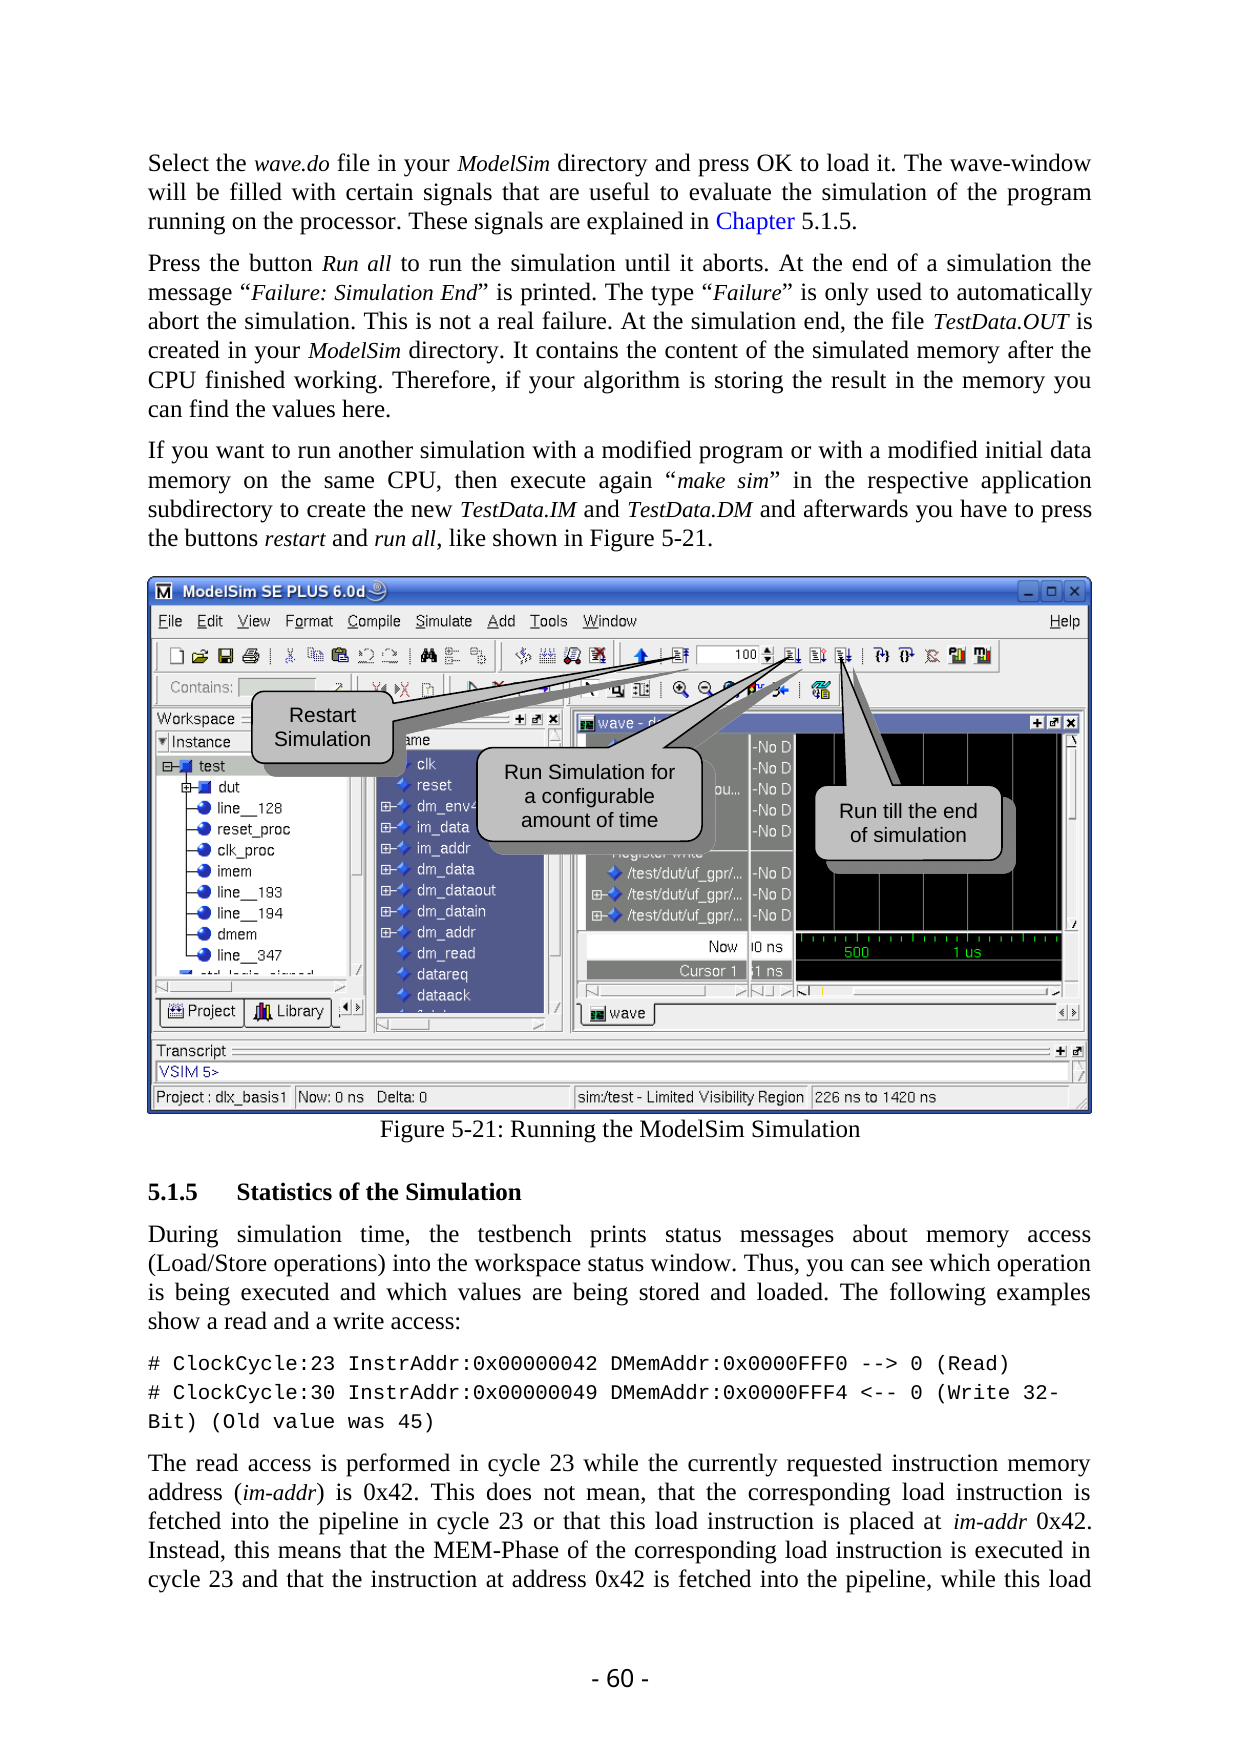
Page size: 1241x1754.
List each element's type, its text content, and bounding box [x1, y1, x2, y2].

text # ClockCycle:23 InstrAddr:0x00000042 DMemAddr:0x0000FFF0 --> 0 (Read) [148, 1347, 1092, 1377]
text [148, 1447, 1092, 1593]
text Select the wave.do file in your ModelSim directory and press OK to load it. The wave-window will be filled with certain signals that are useful to evaluate the simulation of the program running on the processor. These signals are explained in Chapter ‎5.1.5. [148, 148, 1092, 235]
picture [147, 576, 1092, 1114]
text During simulation time, the testbench prints status messages about memory access (Load/Store operations) into the workspace status window. Thus, you can see which operation is being executed and which values are being stored and loaded. The following examples show a read and a write access: [148, 1218, 1092, 1335]
subtitle Statistics of the Simulation [148, 1168, 1092, 1206]
text # ClockCycle:30 InstrAddr:0x00000049 DMemAddr:0x0000FFF4 <-- 0 (Write 32-Bit) (Old value was 45) [148, 1377, 1092, 1435]
text Press the button Run all to run the simulation until it aborts. At the end of a simulation the message “Failure: Simulation End” is printed. The type “Failure” is only used to automatically abort the simulation. This is not a real failure. At the simulation end, the file TestData.OUT is created in your ModelSim directory. It contains the content of the simulated memory after the CPU finished working. Therefore, if your algorithm is storing the result in the memory you can find the values here. [148, 248, 1092, 423]
